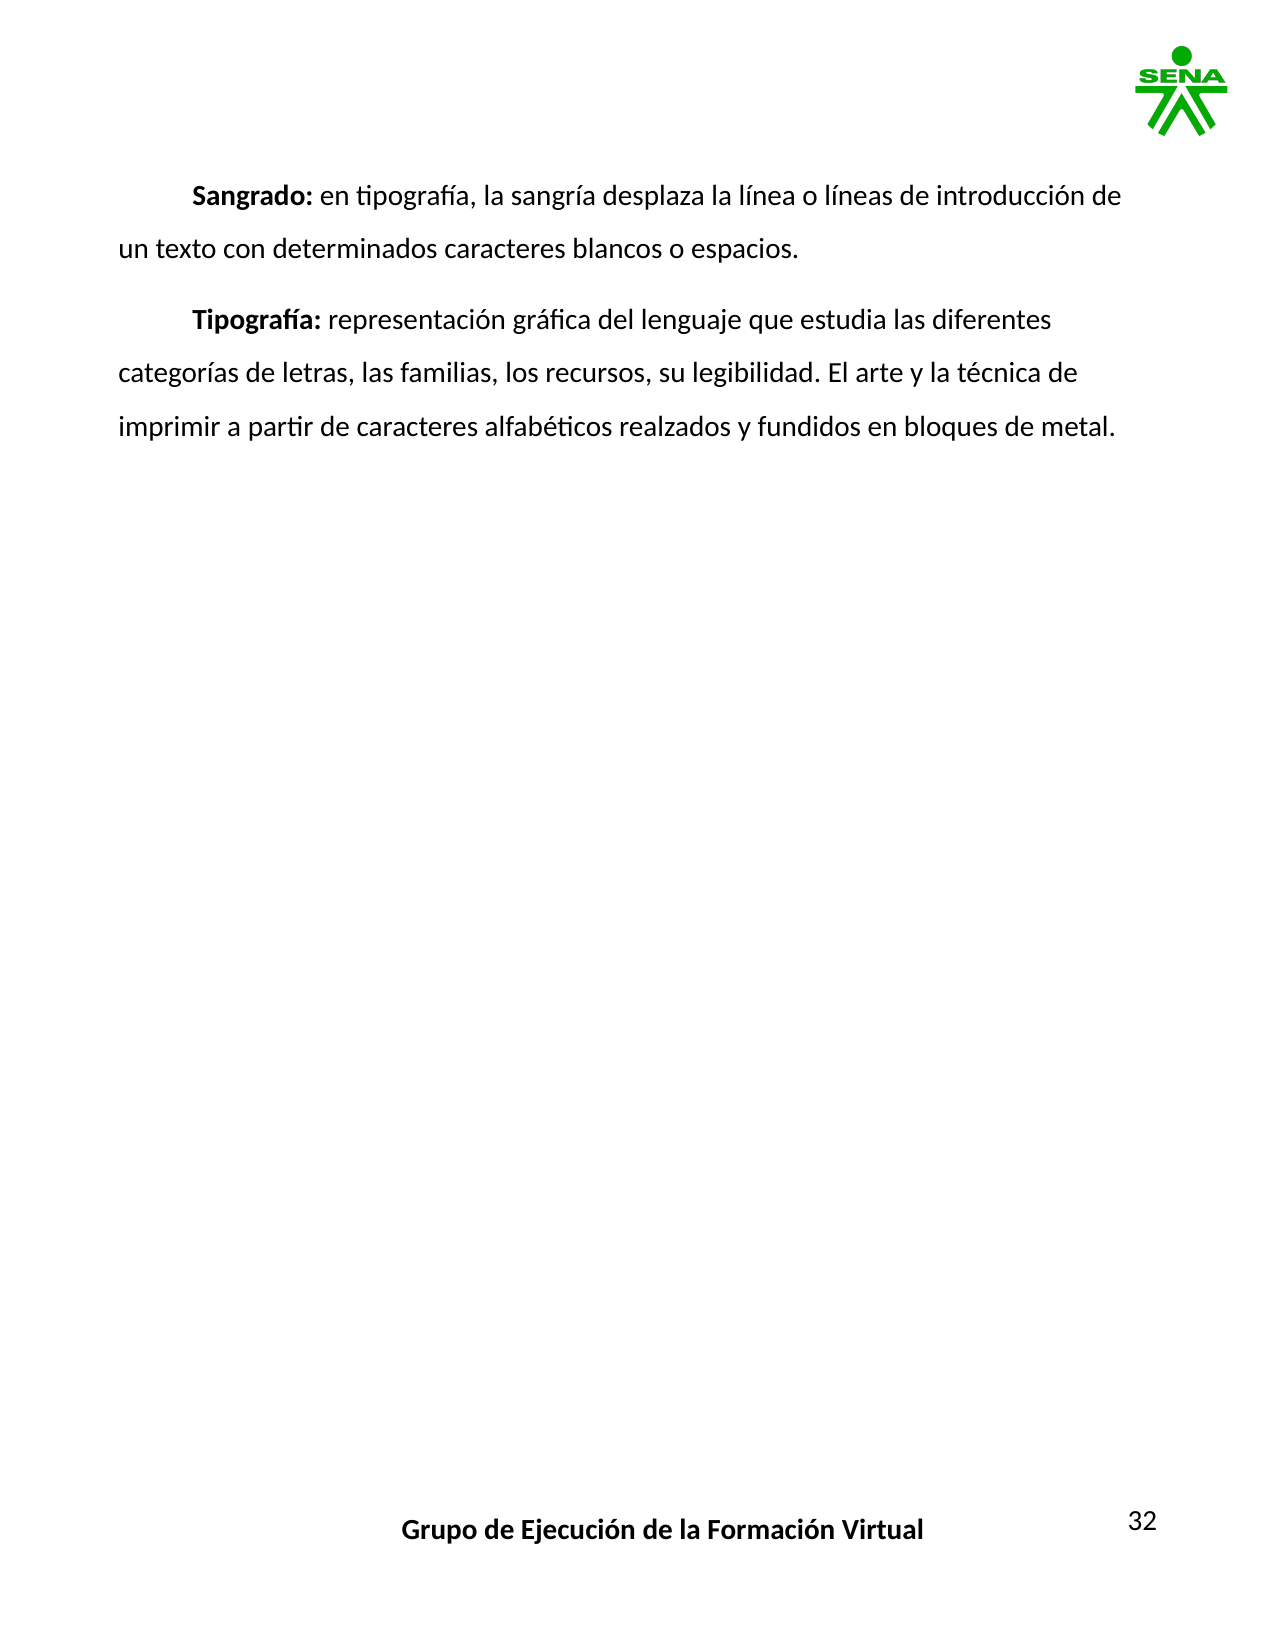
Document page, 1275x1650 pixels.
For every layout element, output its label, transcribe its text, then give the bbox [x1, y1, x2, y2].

text Tipografía: representación gráfica del lenguaje que estudia las diferentes categorías de letras, las familias, los recursos, su legibilidad. El arte y la técnica de imprimir a partir de caracteres alfabéticos realzados y fundidos en bloques de metal. [118, 301, 1157, 443]
text Sangrado: en tipografía, la sangría desplaza la línea o líneas de introducción de un texto con determinados caracteres blancos o espacios. [118, 177, 1157, 266]
picture [1135, 46, 1228, 136]
